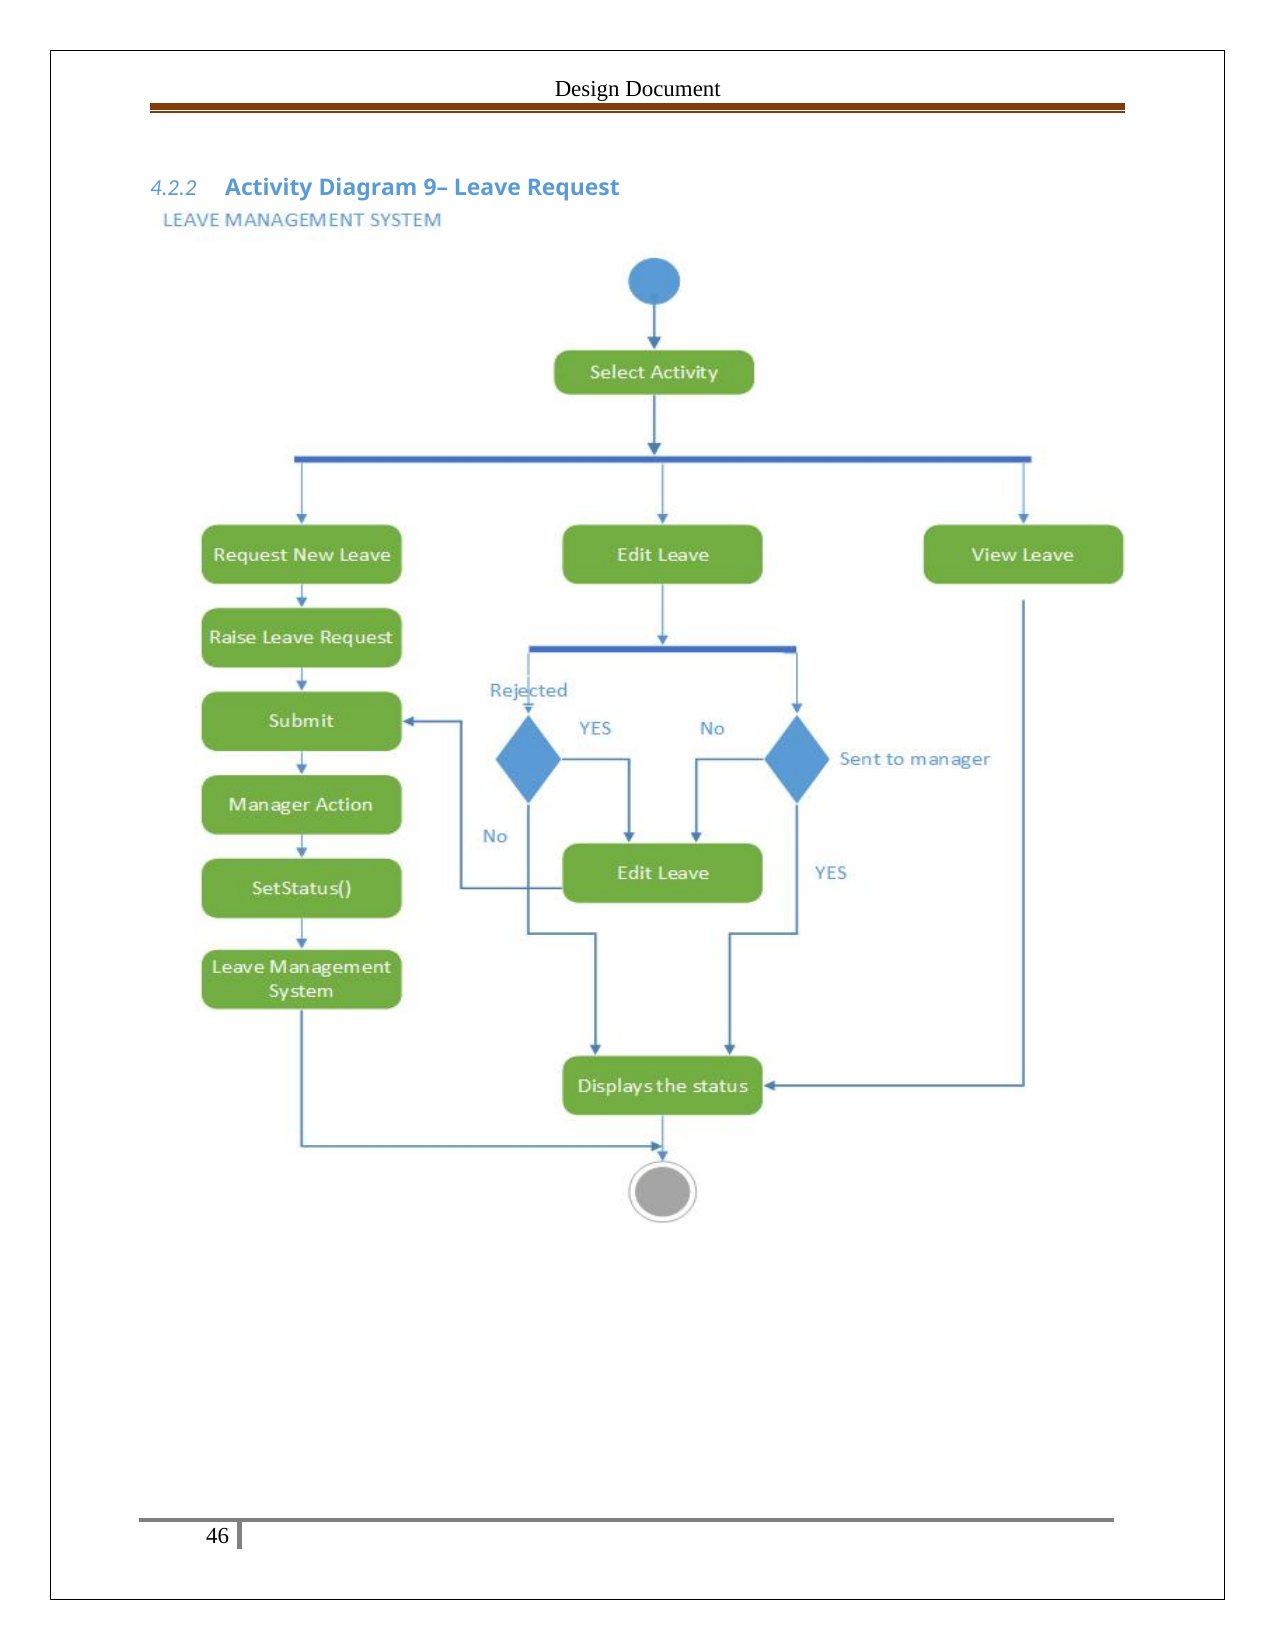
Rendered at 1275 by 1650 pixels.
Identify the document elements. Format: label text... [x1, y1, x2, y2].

subtitle Activity Diagram 9– Leave Request [150, 171, 1125, 202]
picture [150, 202, 1125, 1224]
